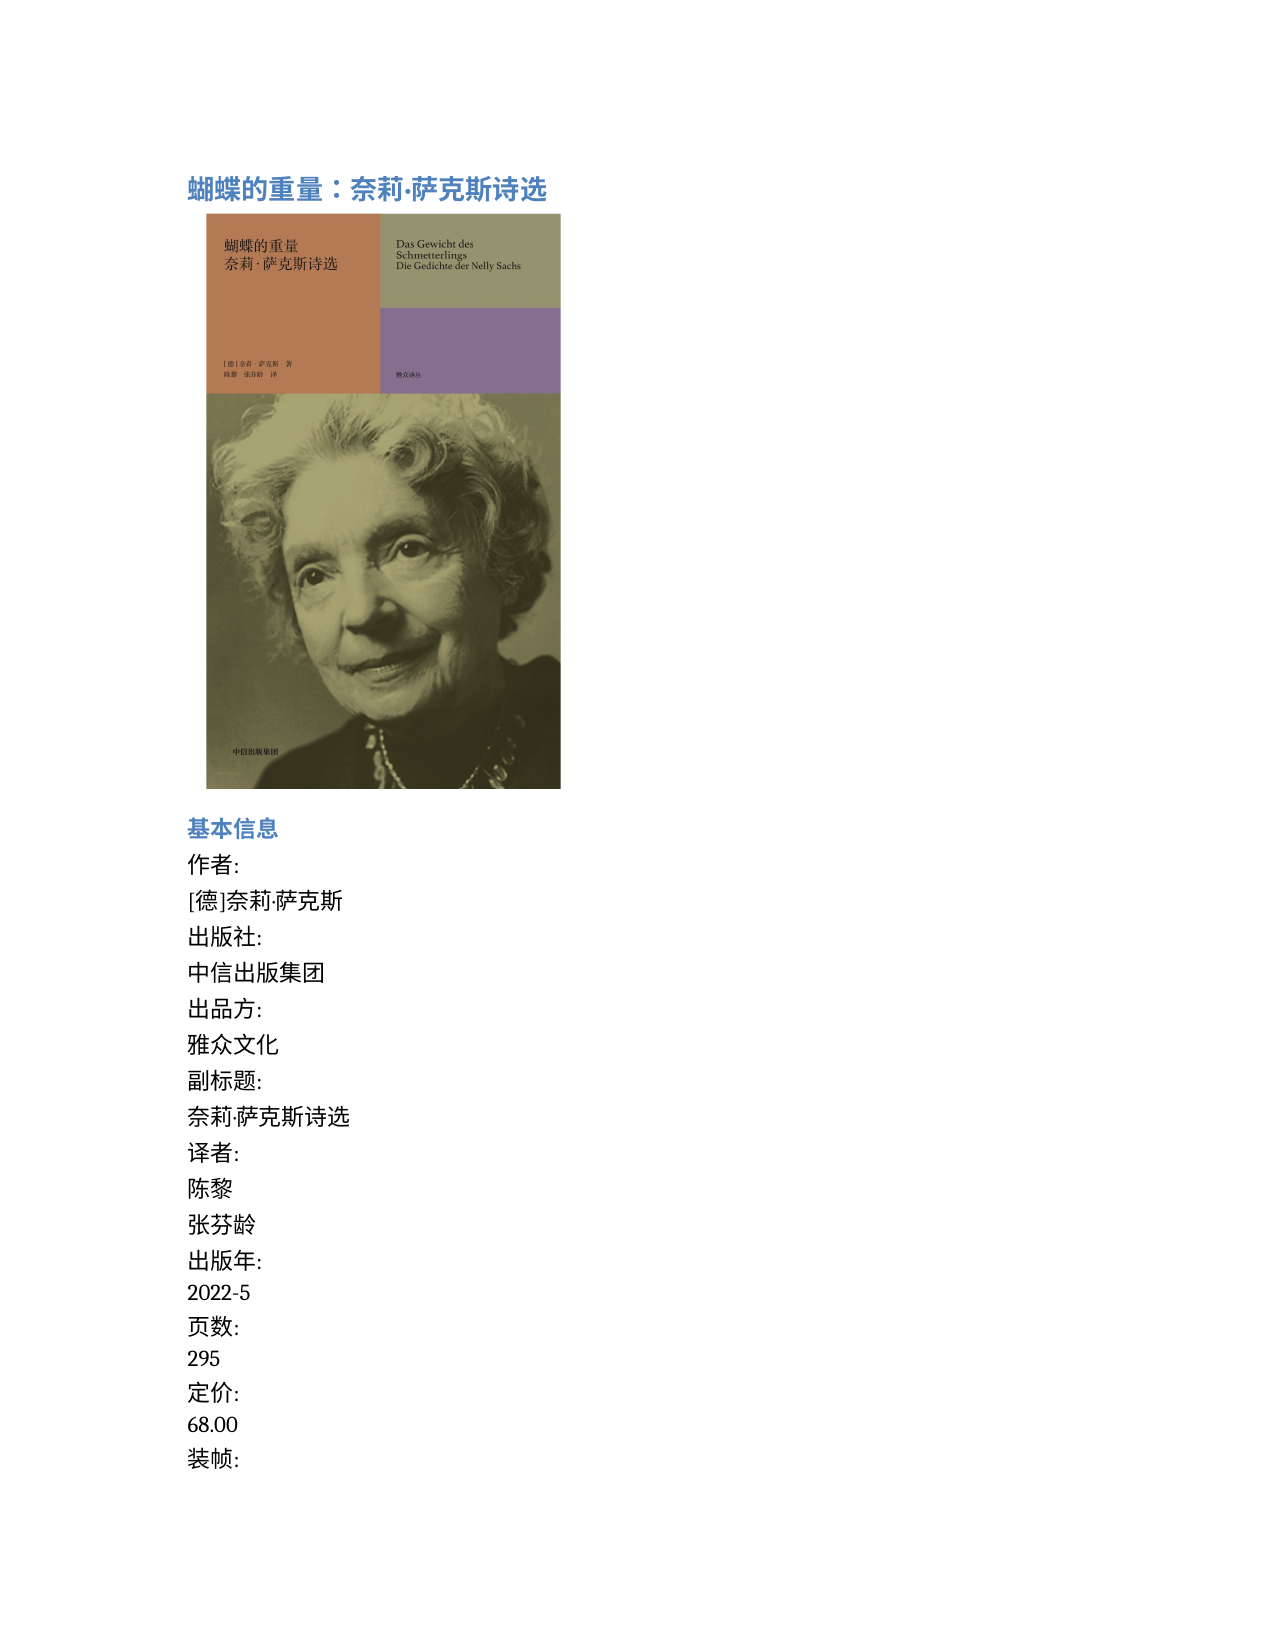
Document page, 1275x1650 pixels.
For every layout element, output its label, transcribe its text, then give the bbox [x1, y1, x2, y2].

subtitle 基本信息 [187, 813, 1087, 844]
picture [206, 213, 561, 789]
subtitle 蝴蝶的重量：奈莉·萨克斯诗选 [187, 171, 1087, 208]
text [187, 849, 1087, 1474]
